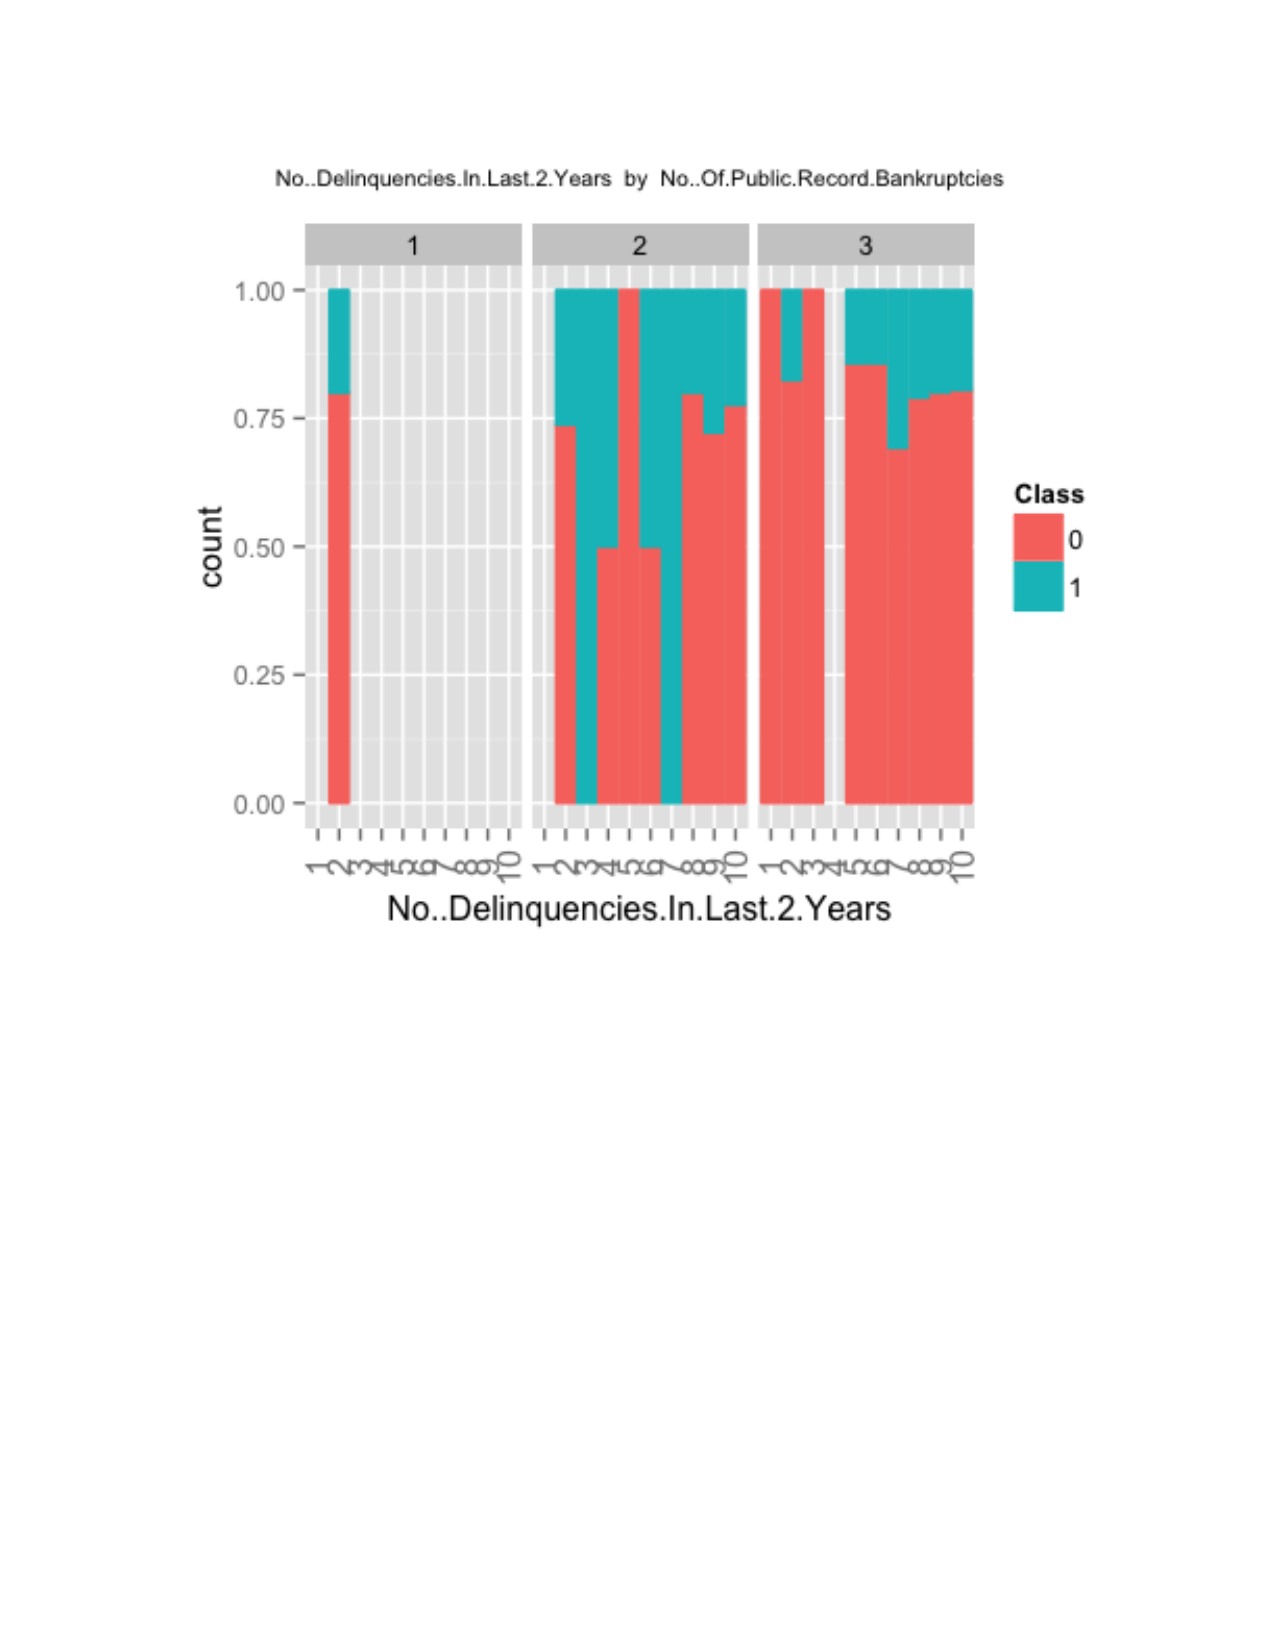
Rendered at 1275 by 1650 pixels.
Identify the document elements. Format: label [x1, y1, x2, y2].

picture [168, 150, 1169, 950]
